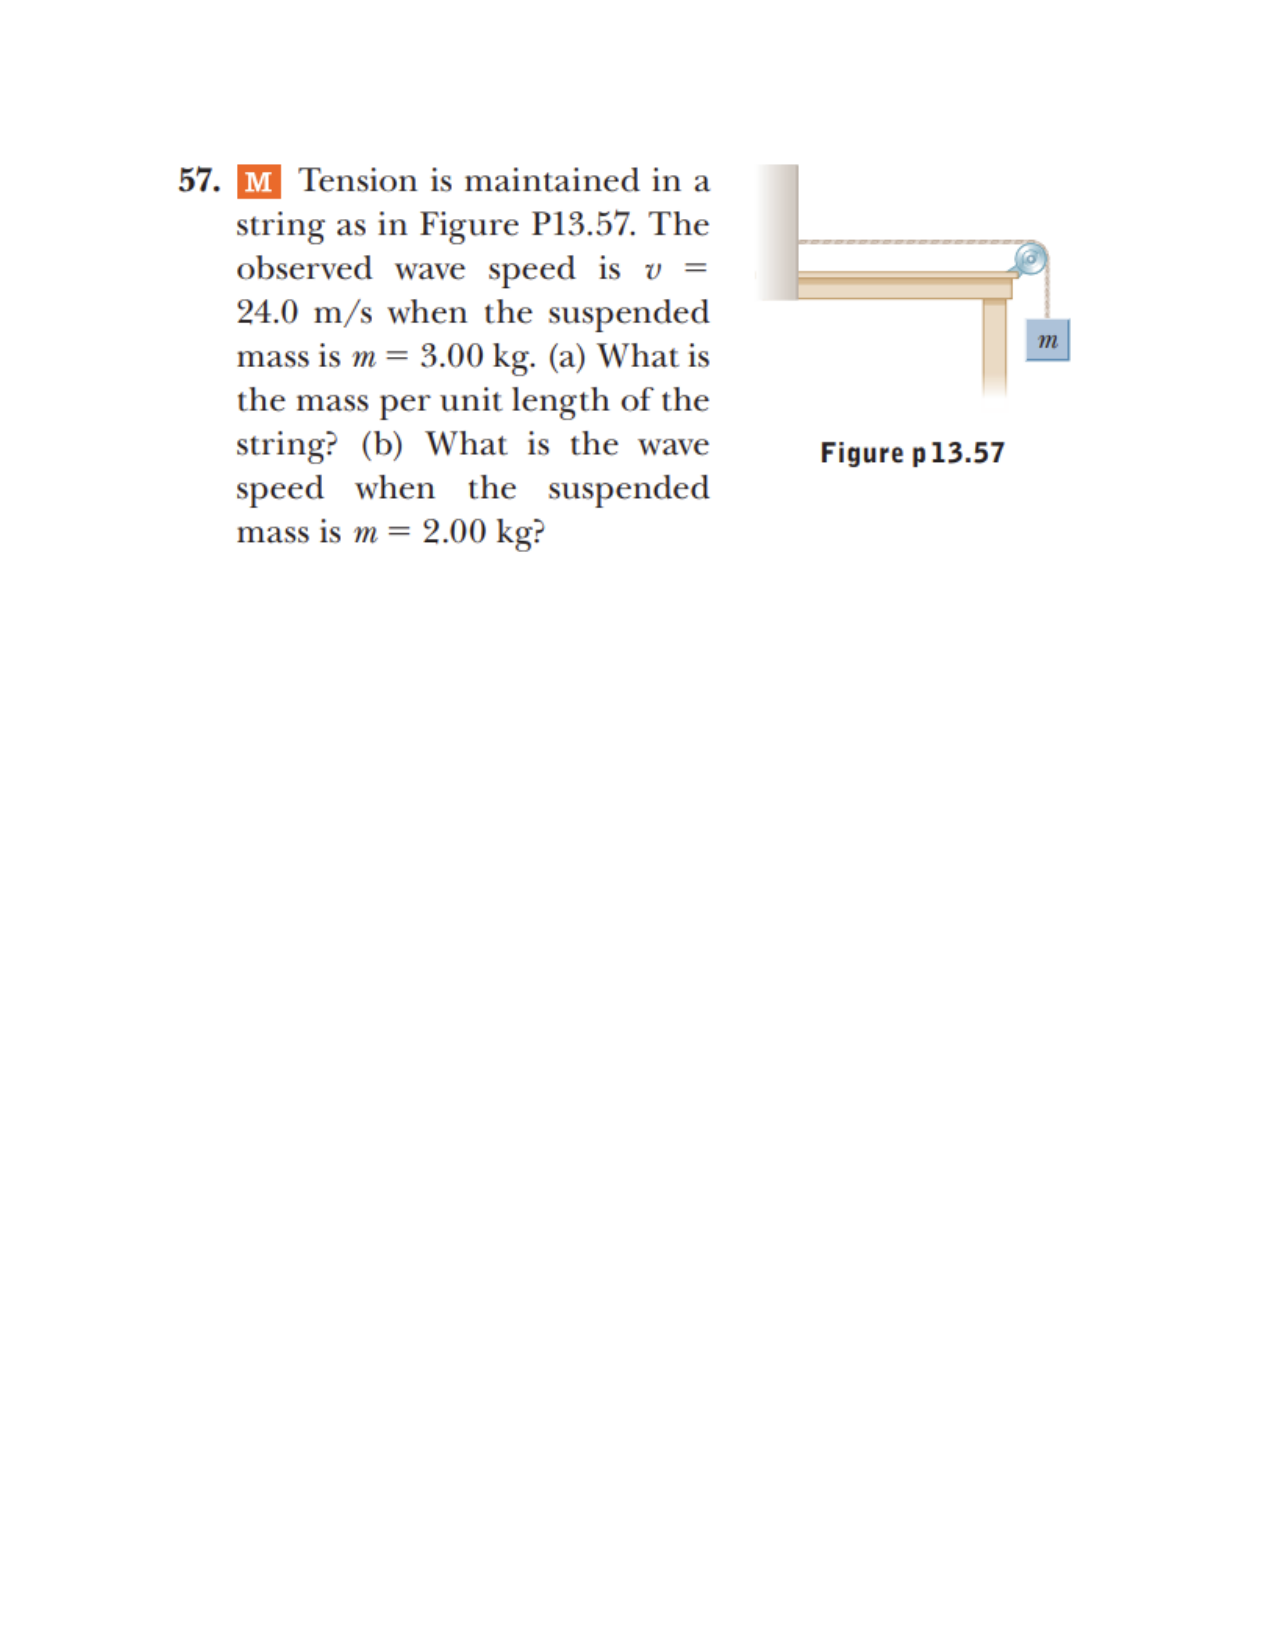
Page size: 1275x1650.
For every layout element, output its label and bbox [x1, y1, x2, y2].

picture [150, 150, 1110, 563]
